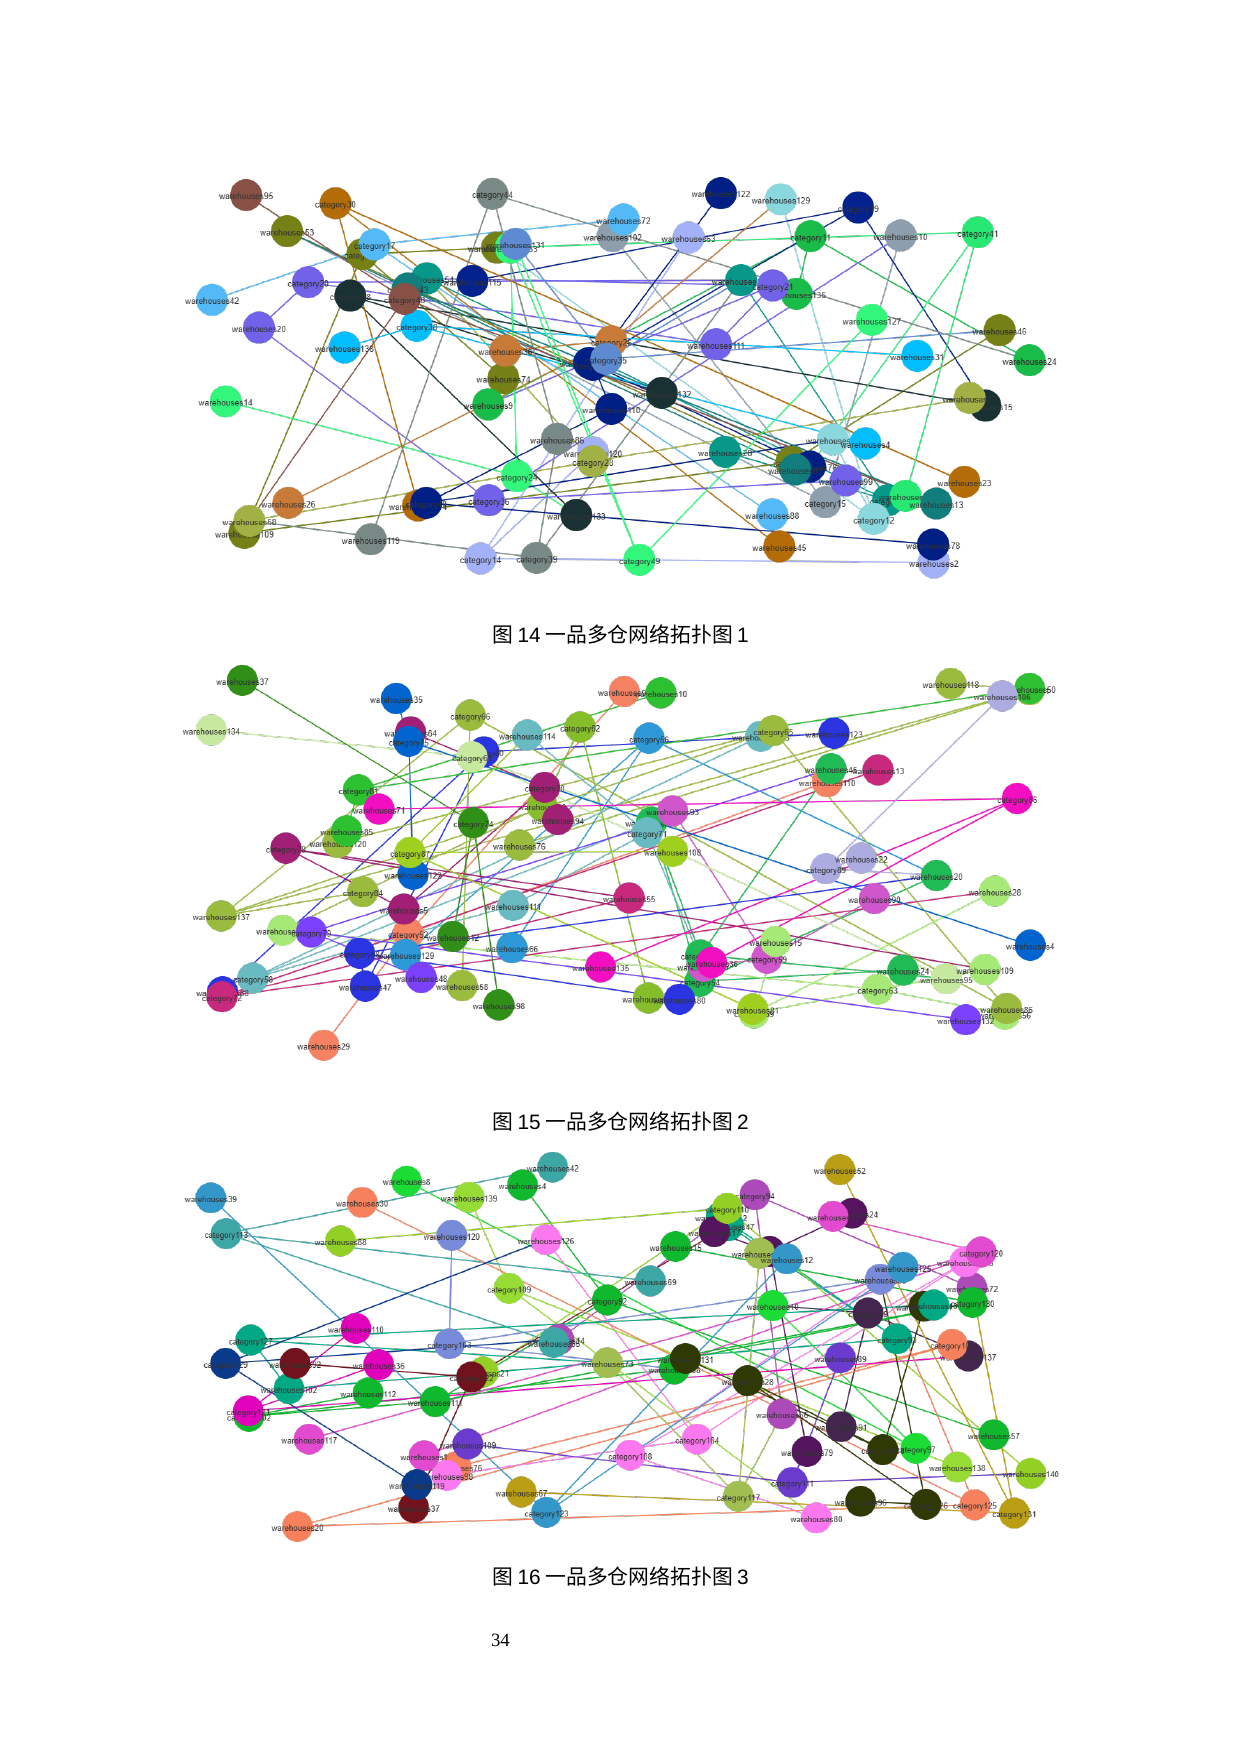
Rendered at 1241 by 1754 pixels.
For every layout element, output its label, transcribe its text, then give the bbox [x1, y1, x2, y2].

picture [180, 162, 1060, 594]
picture [180, 649, 1060, 1076]
picture [180, 1137, 1060, 1557]
text 图 14 一品多仓网络拓扑图1 [159, 617, 1081, 649]
text 图 15 一品多仓网络拓扑图2 [159, 1104, 1081, 1137]
text 图 16 一品多仓网络拓扑图3 [159, 1559, 1081, 1592]
